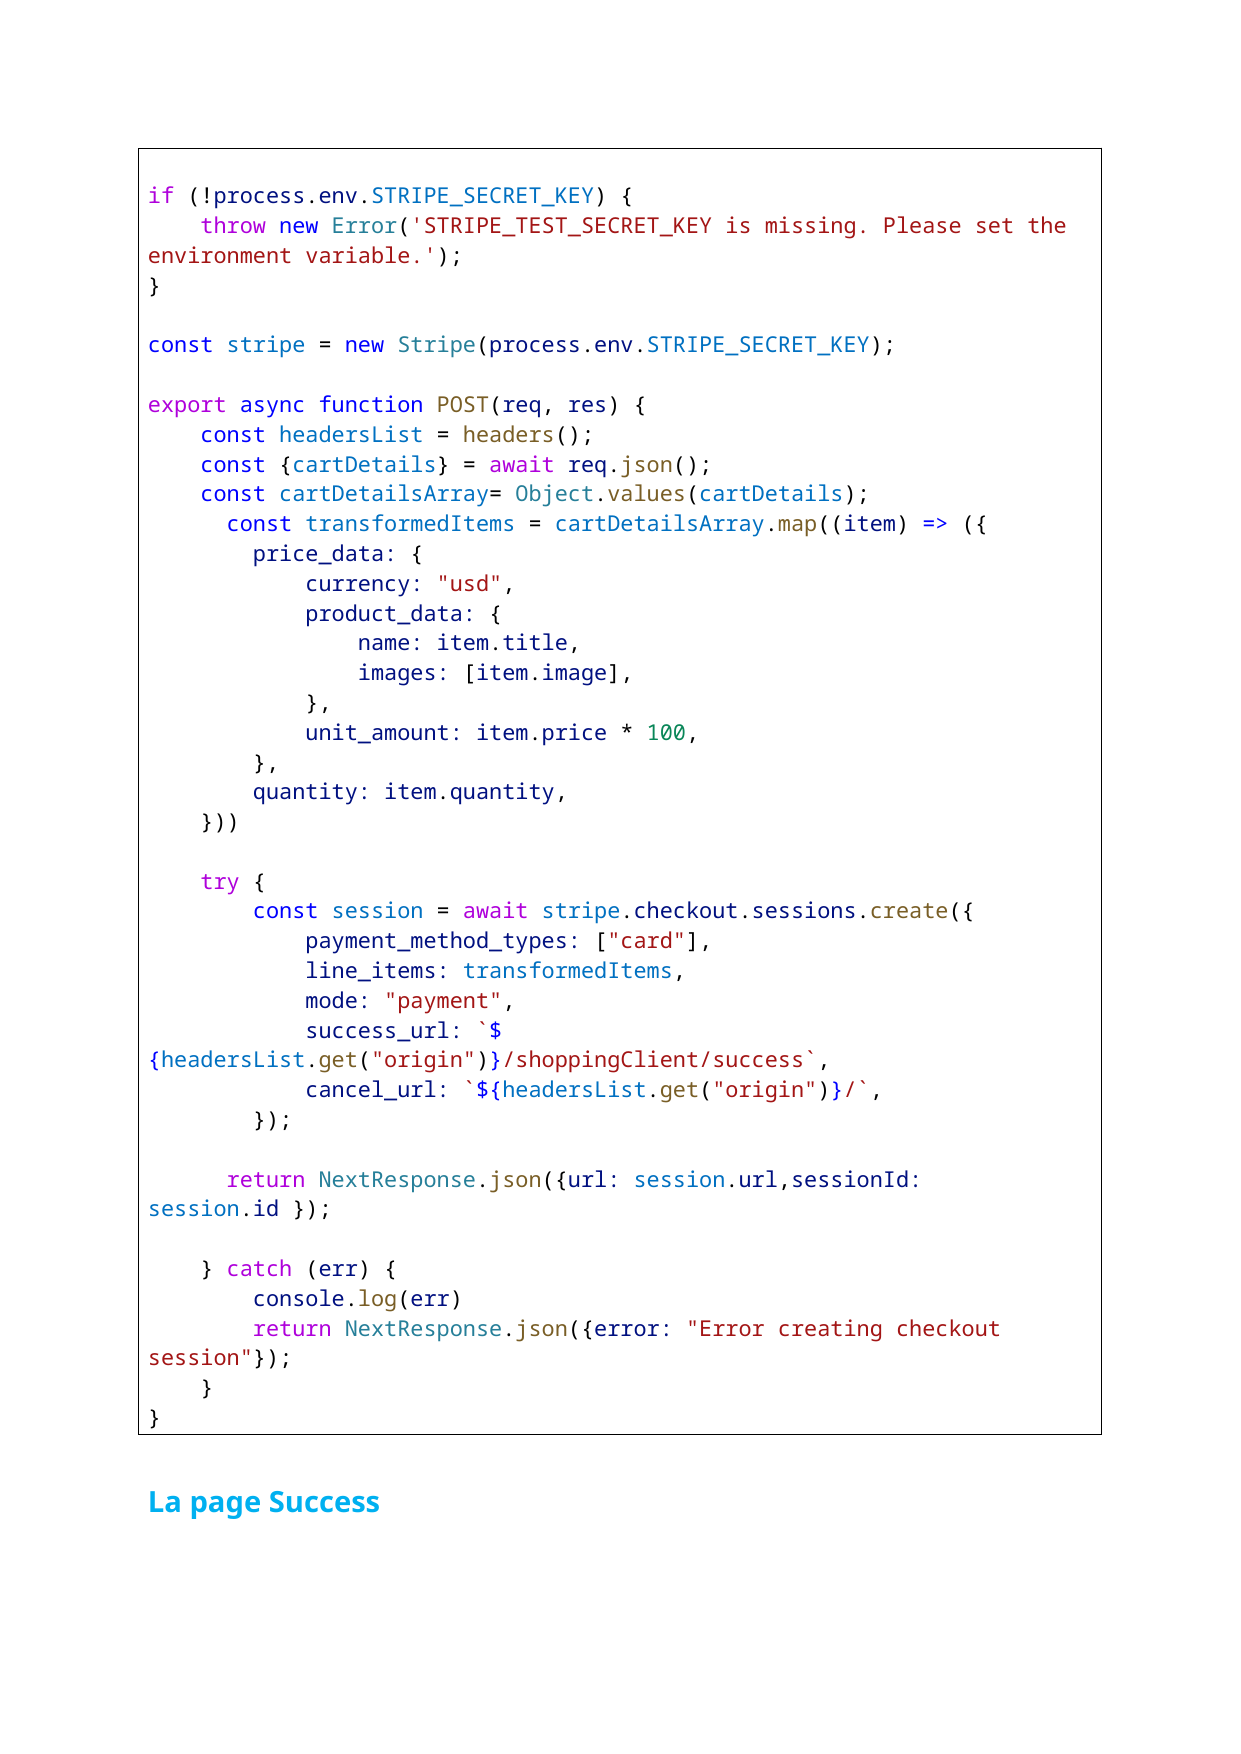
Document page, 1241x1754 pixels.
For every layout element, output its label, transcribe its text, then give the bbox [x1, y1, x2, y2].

text } catch (err) { [148, 1253, 1093, 1283]
text quantity: item.quantity, [148, 776, 1093, 806]
text return NextResponse.json({error: "Error creating checkout session"}); [148, 1313, 1093, 1372]
text }, [148, 687, 1093, 717]
text if (!process.env.STRIPE_SECRET_KEY) { [148, 181, 1093, 210]
text product_data: { [148, 598, 1093, 627]
text success_url: `${headersList.get("origin")}/shoppingClient/success`, [148, 1015, 1093, 1074]
text try { [148, 866, 1093, 896]
text payment_method_types: ["card"], [148, 925, 1093, 955]
text return NextResponse.json({url: session.url,sessionId: session.id }); [148, 1164, 1093, 1223]
text })) [148, 806, 1093, 836]
text } [139, 1399, 1101, 1434]
text const {cartDetails} = await req.json(); [148, 449, 1093, 478]
text images: [item.image], [148, 657, 1093, 687]
text name: item.title, [148, 627, 1093, 657]
text } [148, 270, 1093, 300]
text throw new Error('STRIPE_TEST_SECRET_KEY is missing. Please set the environment variable.'); [148, 210, 1093, 270]
text }); [148, 1104, 1093, 1134]
text const cartDetailsArray= Object.values(cartDetails); [148, 478, 1093, 508]
text } [148, 1372, 1093, 1399]
text mode: "payment", [148, 985, 1093, 1015]
text price_data: { [148, 538, 1093, 568]
text export async function POST(req, res) { [148, 389, 1093, 419]
text const session = await stripe.checkout.sessions.create({ [148, 896, 1093, 925]
text cancel_url: `${headersList.get("origin")}/`, [148, 1074, 1093, 1104]
text const transformedItems = cartDetailsArray.map((item) => ({ [148, 508, 1093, 538]
subtitle La page Success [148, 1482, 1093, 1521]
text }, [148, 747, 1093, 776]
text currency: "usd", [148, 568, 1093, 598]
text const headersList = headers(); [148, 419, 1093, 449]
text unit_amount: item.price * 100, [148, 717, 1093, 747]
text const stripe = new Stripe(process.env.STRIPE_SECRET_KEY); [148, 329, 1093, 359]
text console.log(err) [148, 1283, 1093, 1313]
text line_items: transformedItems, [148, 955, 1093, 985]
